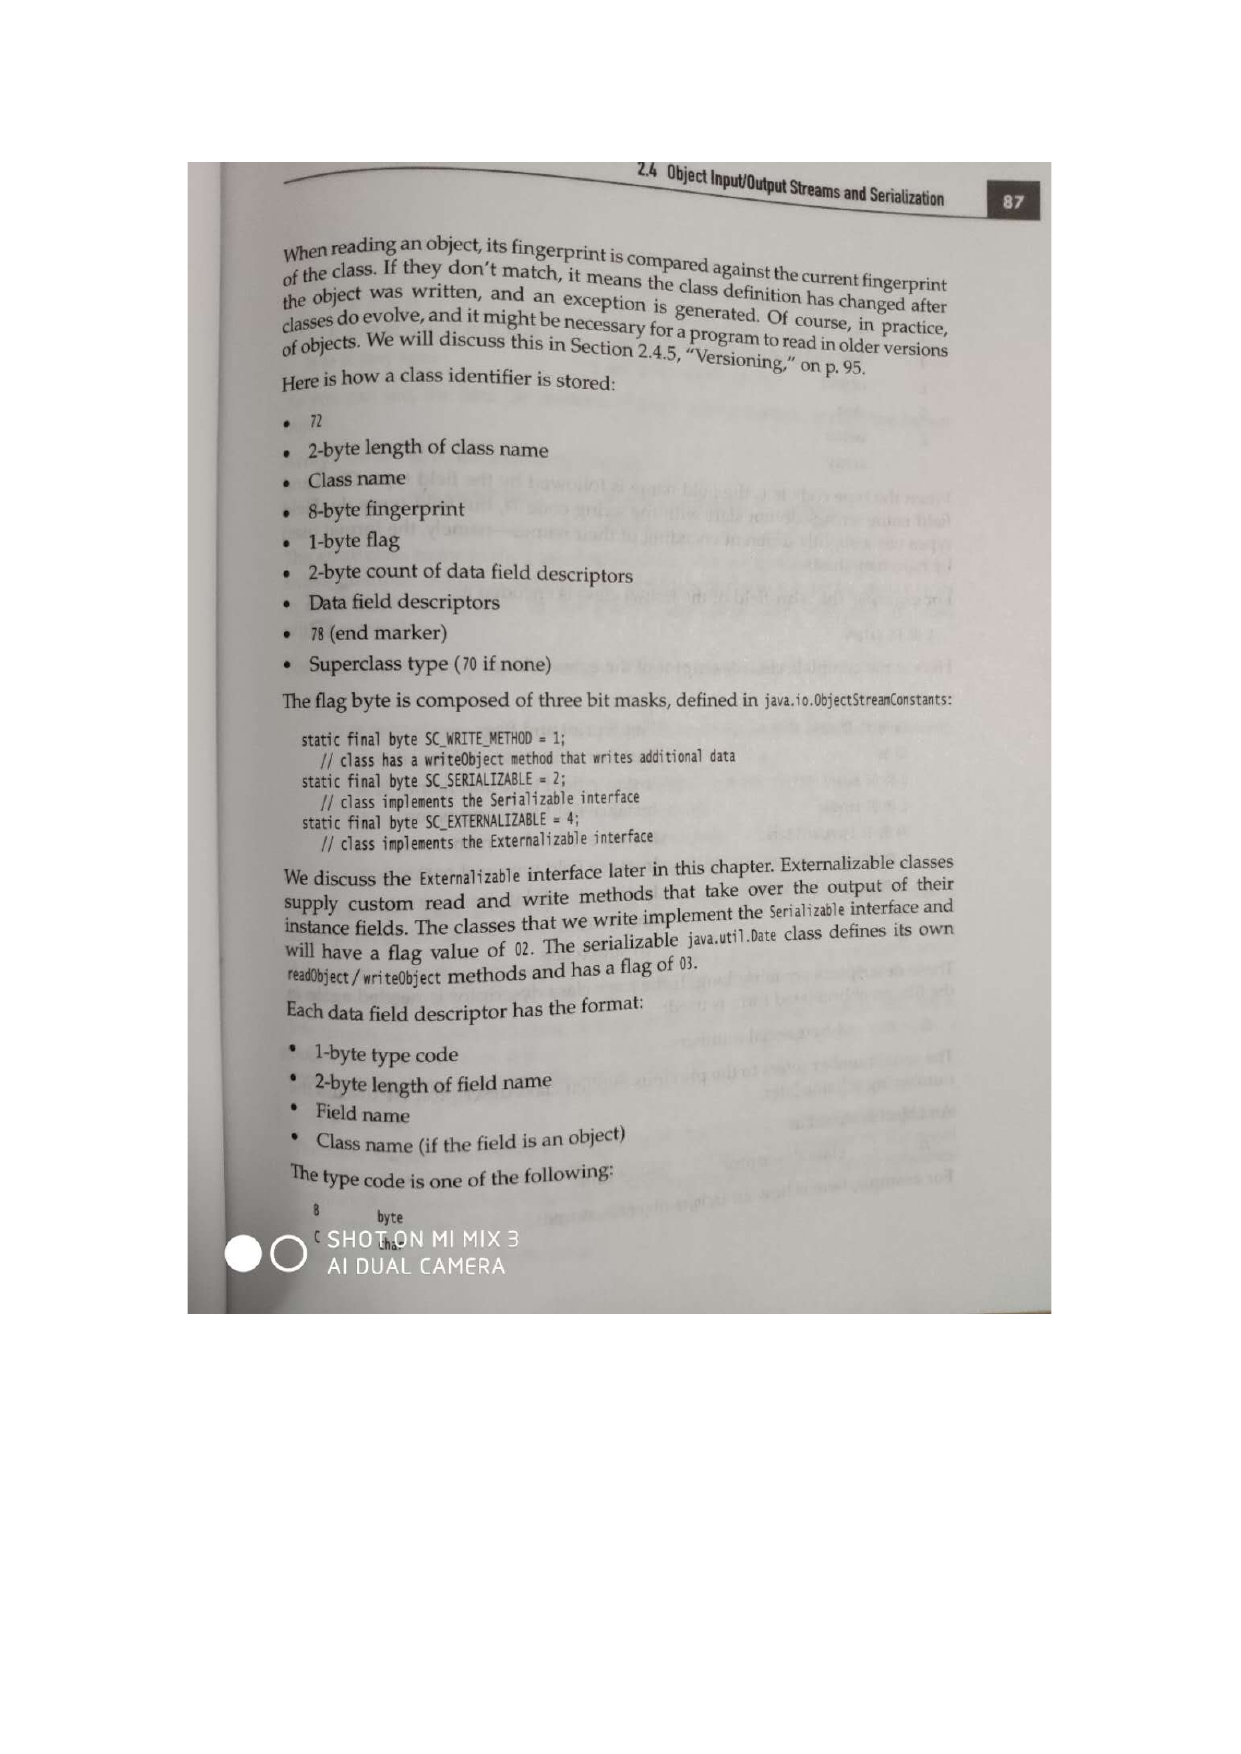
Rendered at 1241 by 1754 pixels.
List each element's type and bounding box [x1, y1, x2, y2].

picture [187, 162, 1052, 1314]
